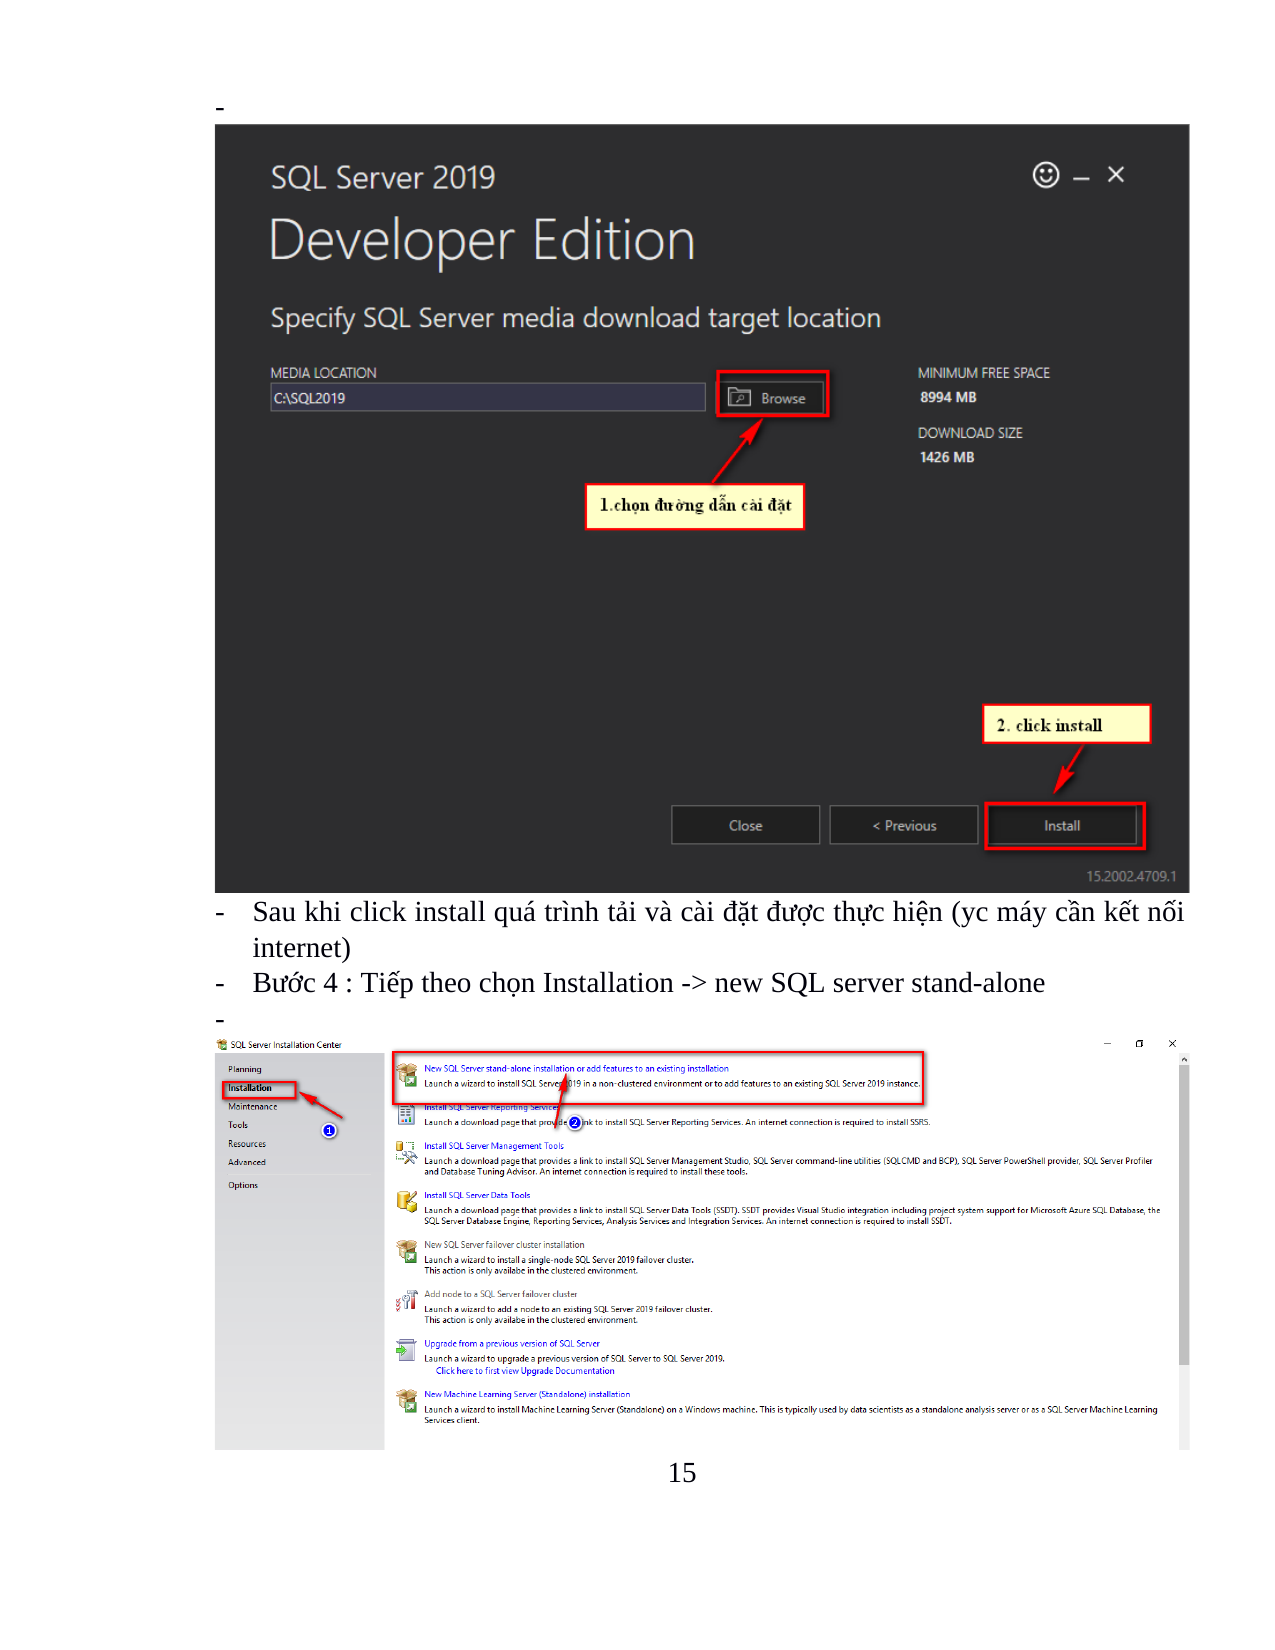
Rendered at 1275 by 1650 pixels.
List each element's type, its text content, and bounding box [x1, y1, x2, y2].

picture [214, 1036, 1190, 1450]
list Sau khi click install quá trình tải và cài đặt được thực hiện (yc máy cần kết nối internet) [215, 894, 1186, 964]
picture [214, 124, 1190, 893]
list Bước 4 : Tiếp theo chọn Installation -> new SQL server stand-alone [215, 966, 1186, 999]
